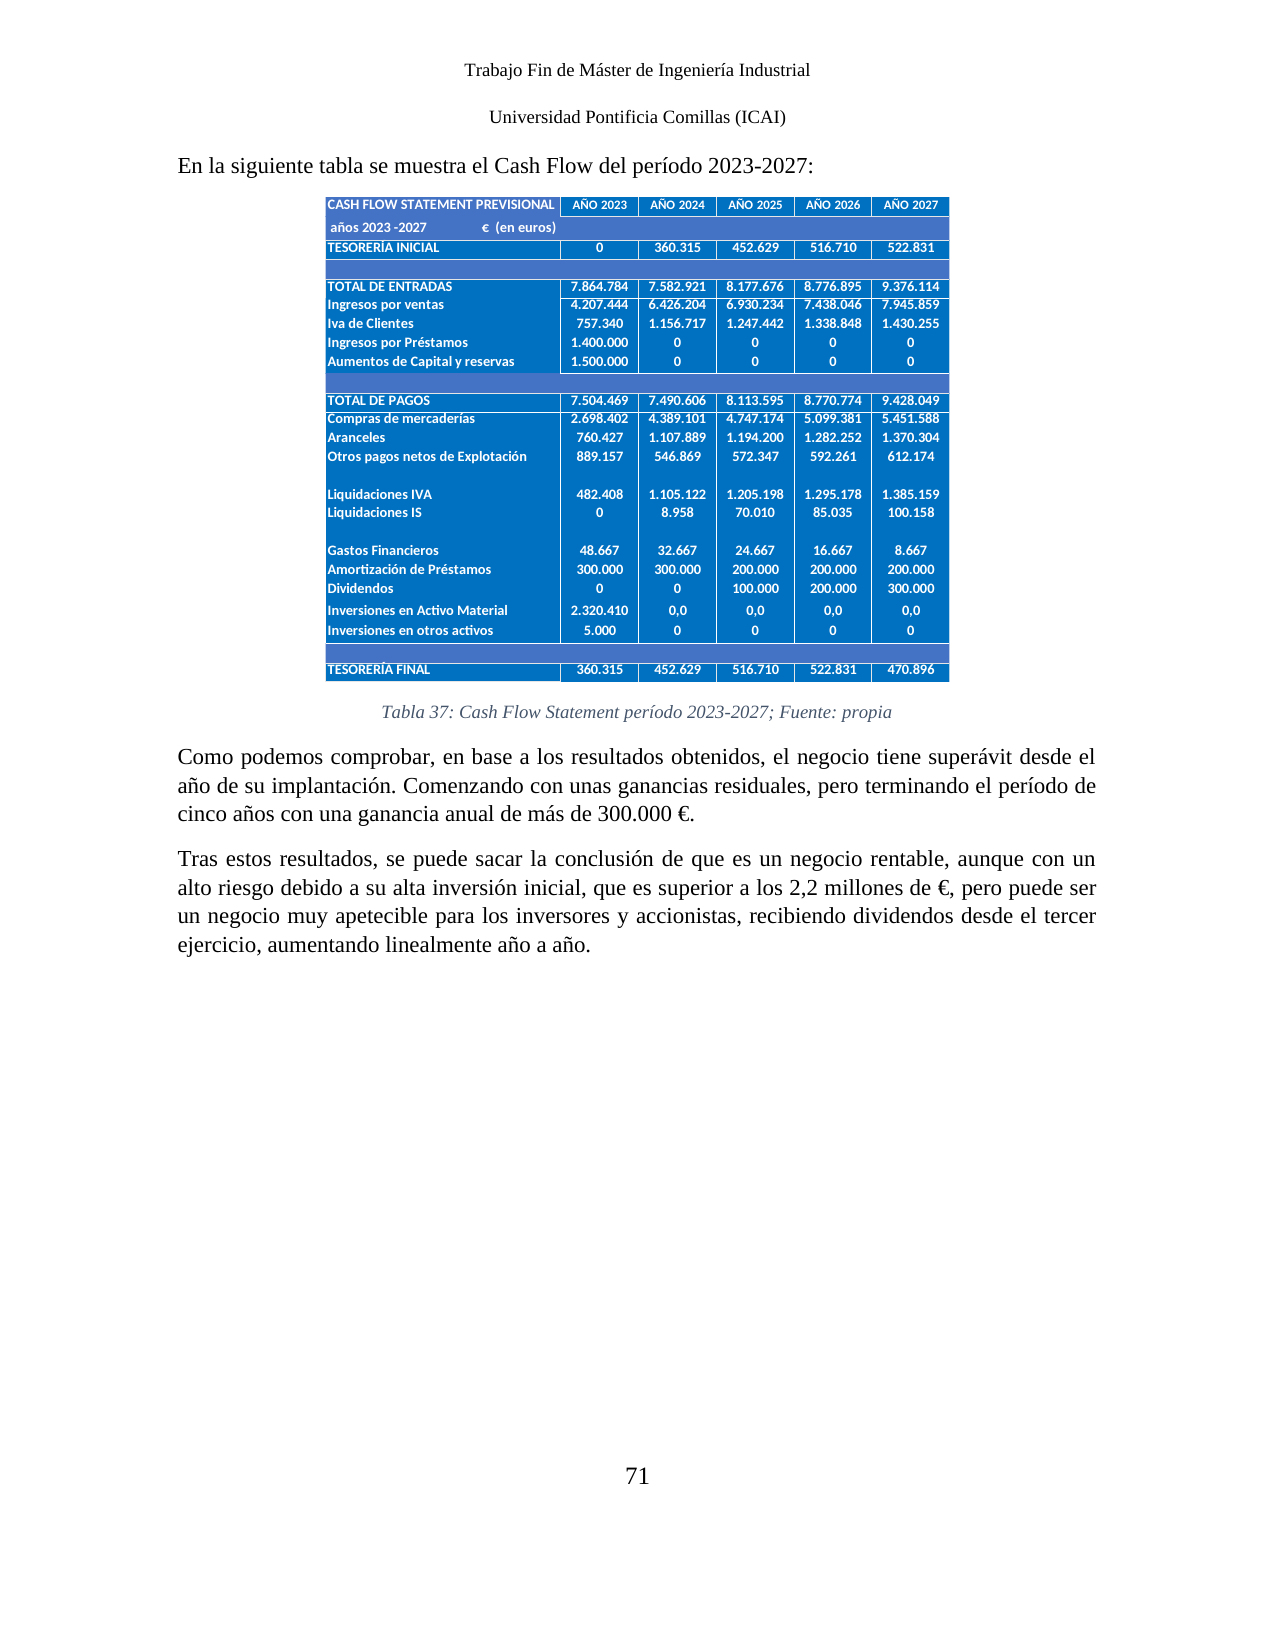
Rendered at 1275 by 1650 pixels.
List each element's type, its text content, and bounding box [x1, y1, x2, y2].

text Tras estos resultados, se puede sacar la conclusión de que es un negocio rentable, aunque con un alto riesgo debido a su alta inversión inicial, que es superior a los 2,2 millones de €, pero puede ser un negocio muy apetecible para los inversores y accionistas, recibiendo dividendos desde el tercer ejercicio, aumentando linealmente año a año. [177, 845, 1098, 957]
text Tabla 37: Cash Flow Statement período 2023-2027; Fuente: propia [177, 701, 1098, 722]
text Como podemos comprobar, en base a los resultados obtenidos, el negocio tiene superávit desde el año de su implantación. Comenzando con unas ganancias residuales, pero terminando el período de cinco años con una ganancia anual de más de 300.000 €. [177, 743, 1098, 827]
text En la siguiente tabla se muestra el Cash Flow del período 2023-2027: [177, 152, 1098, 178]
